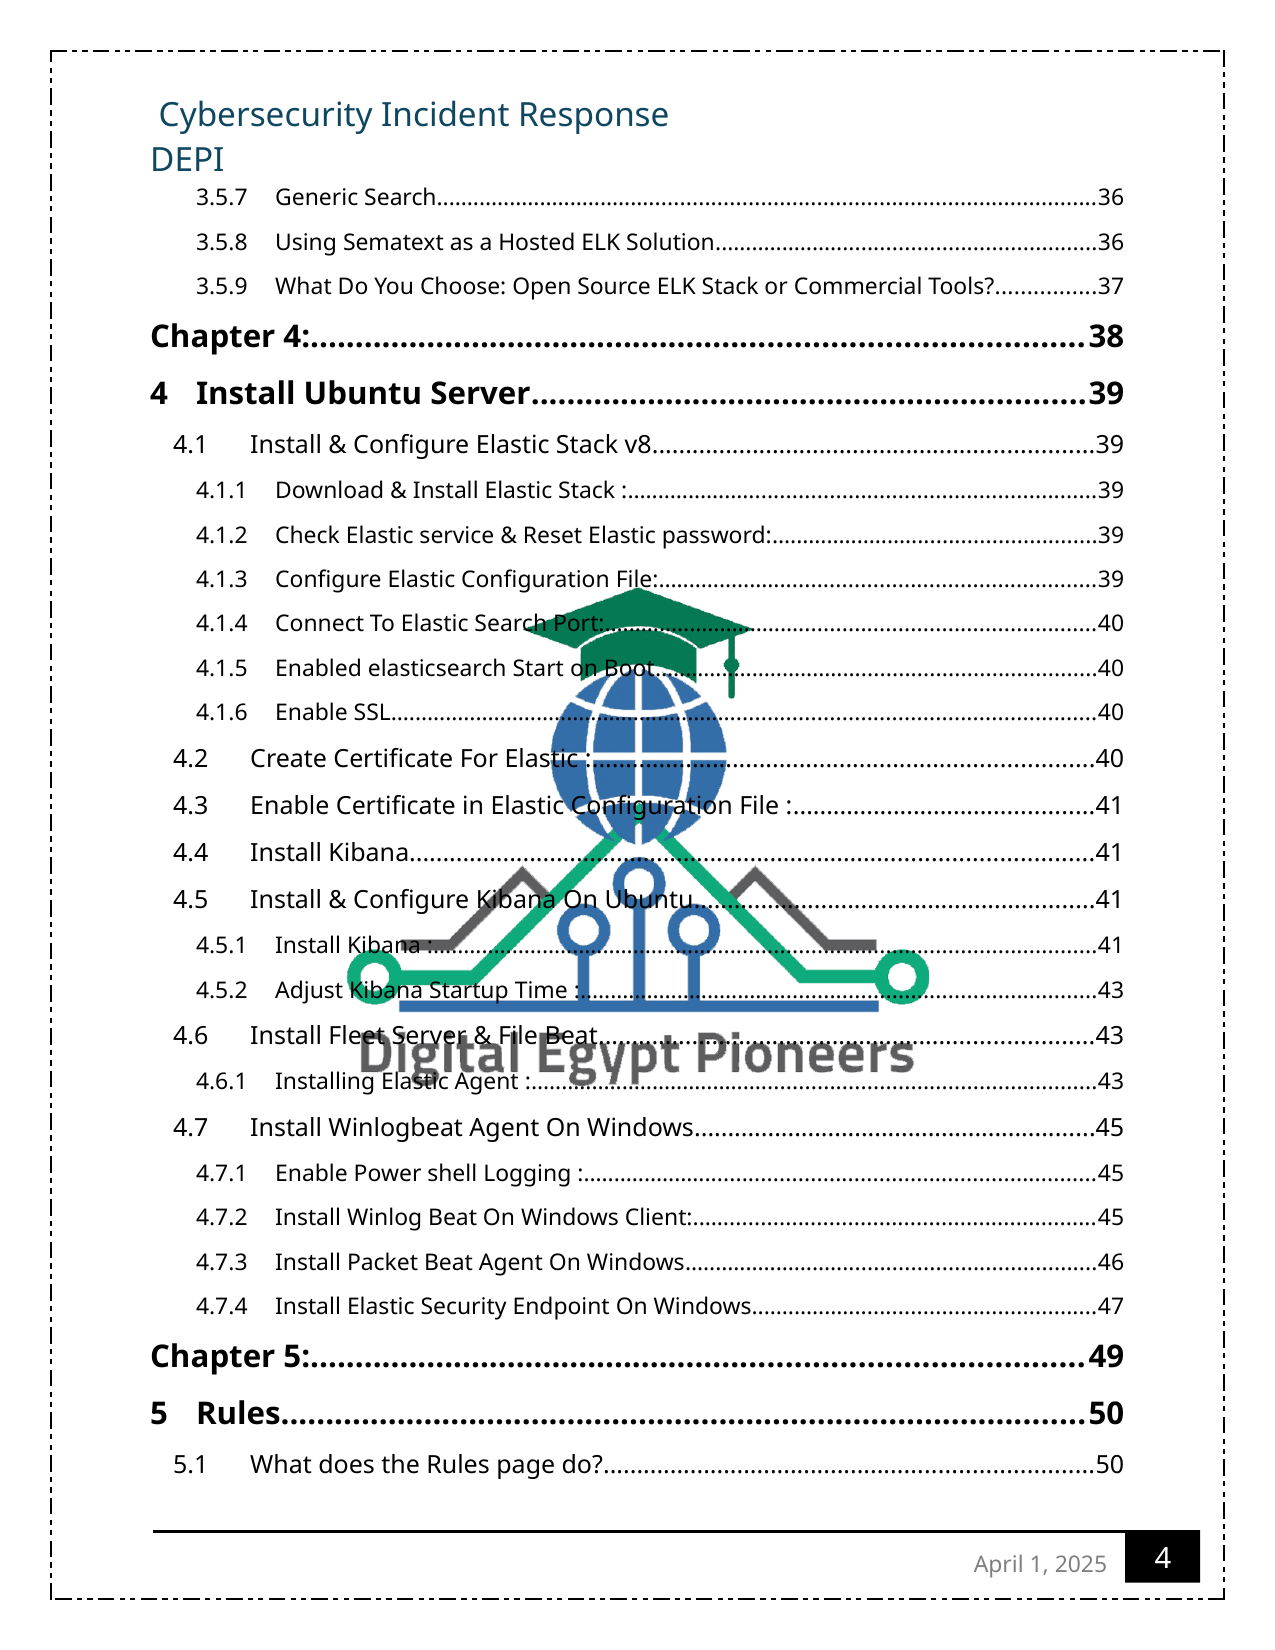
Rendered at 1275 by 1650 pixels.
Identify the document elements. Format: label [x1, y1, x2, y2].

picture [346, 573, 929, 1108]
